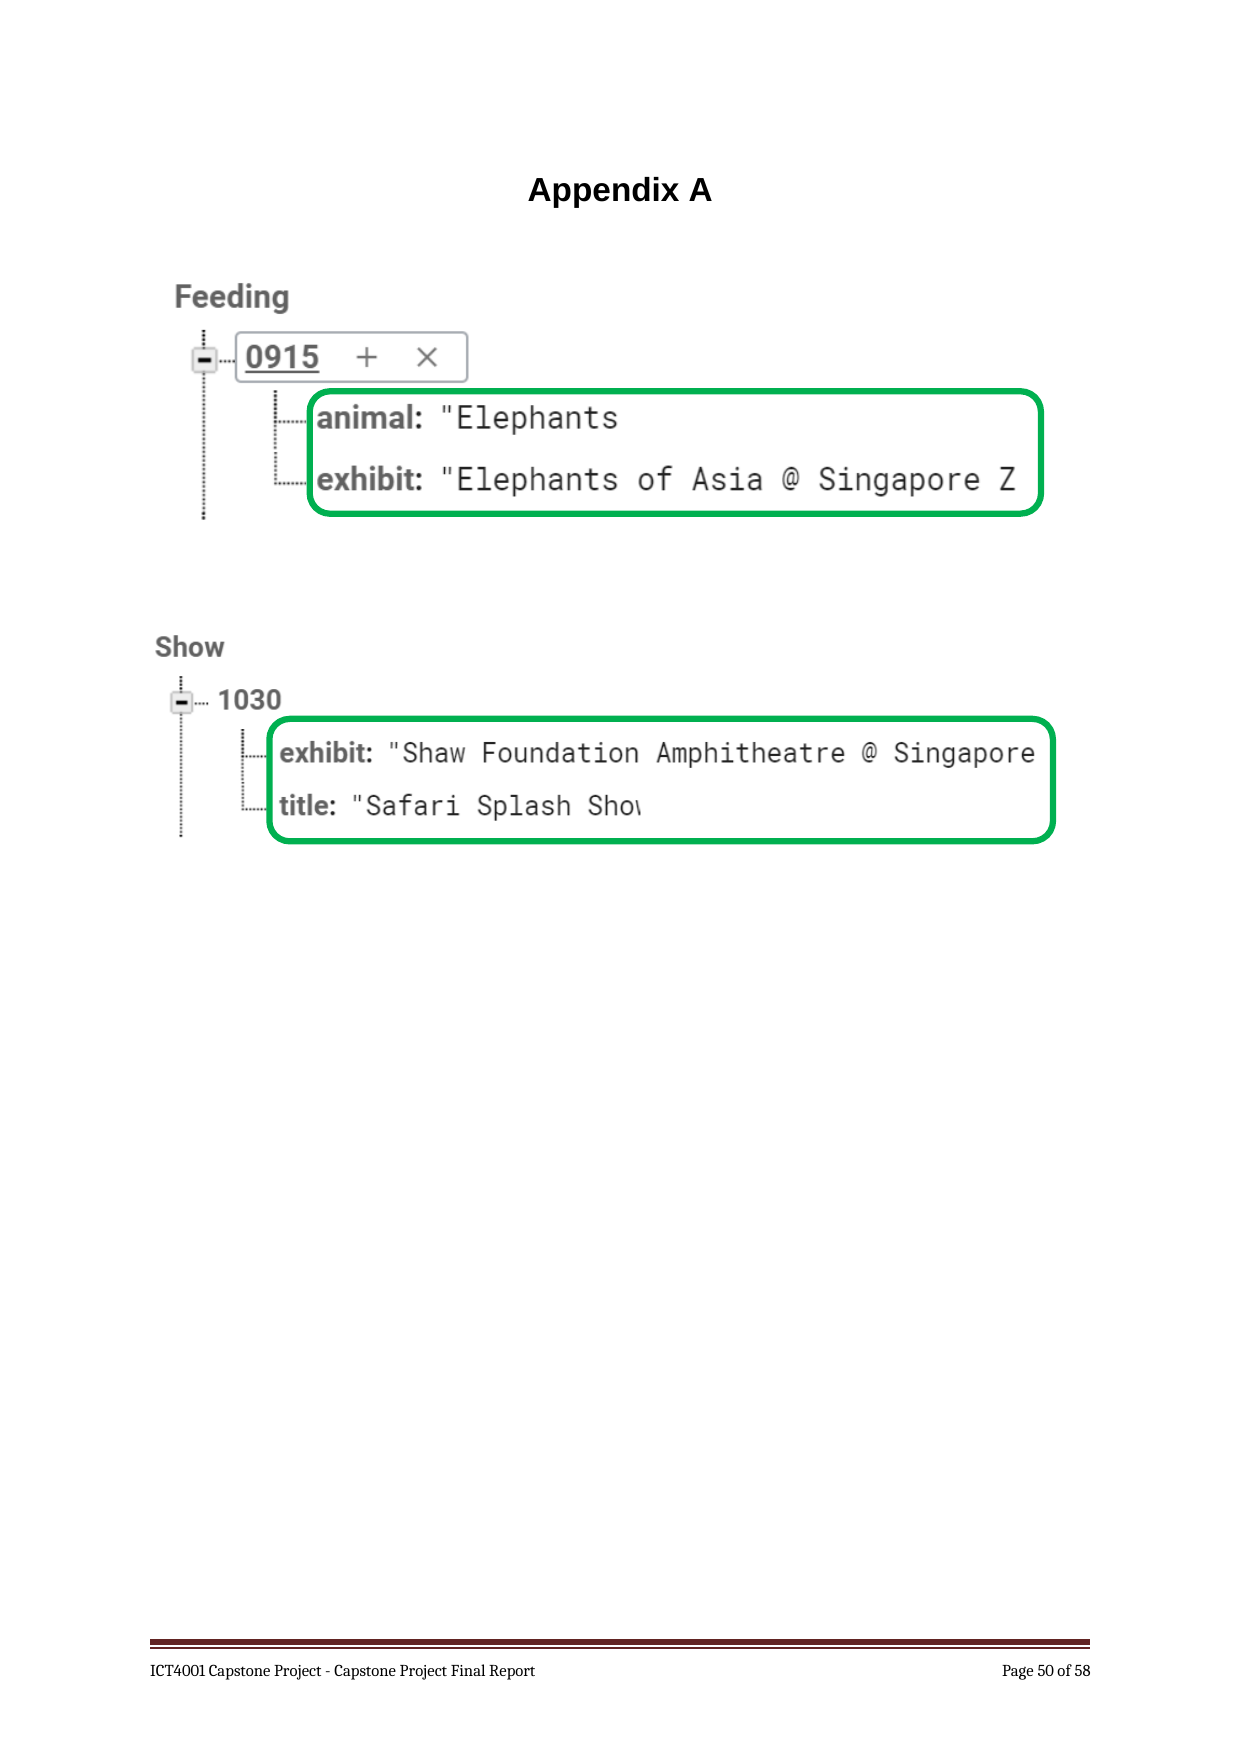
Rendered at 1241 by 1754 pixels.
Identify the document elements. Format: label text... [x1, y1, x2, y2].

picture [273, 722, 1049, 838]
picture [150, 618, 1091, 838]
subtitle Appendix A [150, 170, 1090, 208]
picture [150, 261, 1091, 520]
